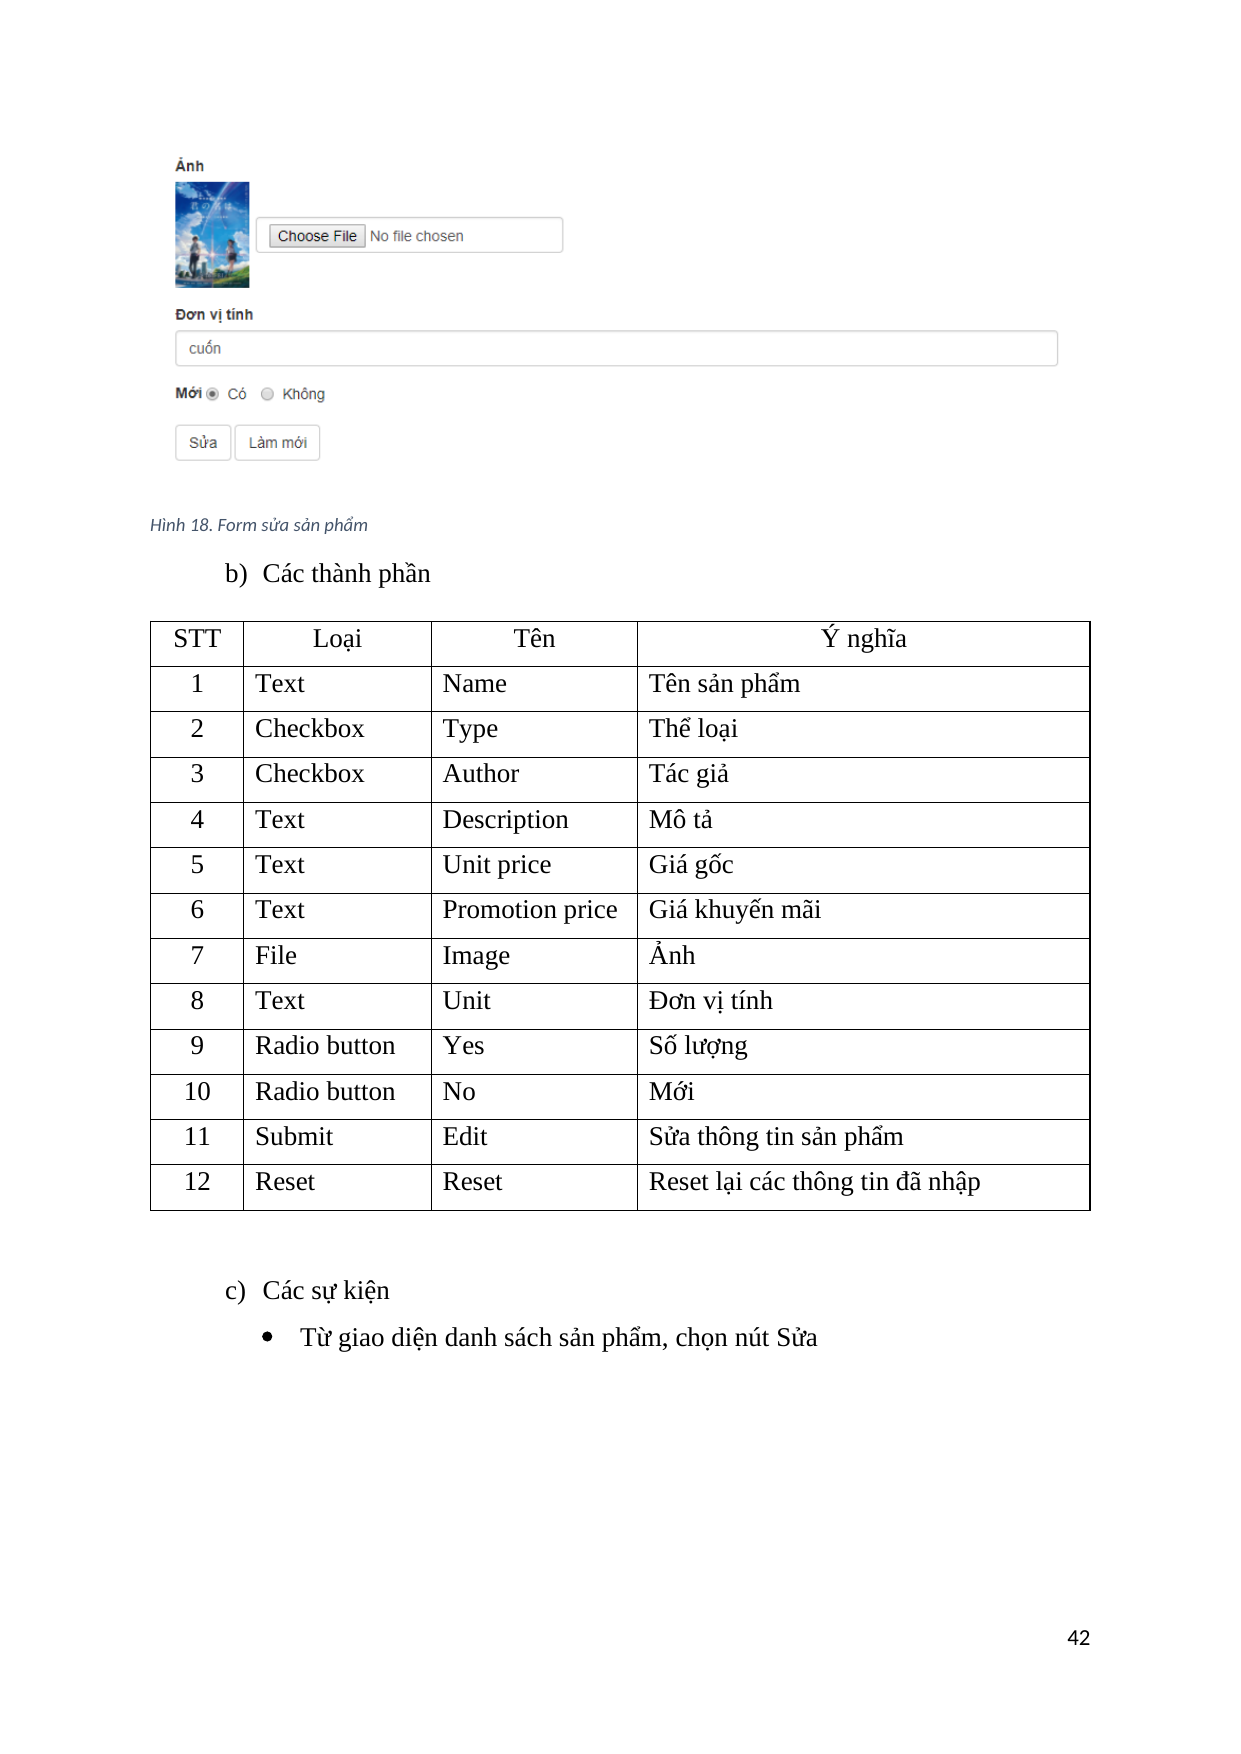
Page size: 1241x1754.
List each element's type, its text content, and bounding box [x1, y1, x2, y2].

table_cell 1 [151, 667, 243, 711]
table_cell Type [432, 712, 637, 757]
table_cell Số lượng [638, 1030, 1089, 1074]
table_cell Mô tả [638, 803, 1089, 847]
table_cell 3 [151, 758, 243, 802]
table_cell 2 [151, 712, 243, 757]
table_cell Text [244, 667, 431, 711]
table_cell Text [244, 803, 431, 847]
table_cell 12 [151, 1165, 243, 1210]
table_cell Submit [244, 1120, 431, 1164]
table_cell 11 [151, 1120, 243, 1164]
table_cell Promotion price [432, 894, 637, 938]
table_cell Reset lại các thông tin đã nhập [638, 1165, 1089, 1210]
table_cell Unit [432, 984, 637, 1028]
table_cell Giá khuyến mãi [638, 894, 1089, 938]
table_cell Text [244, 894, 431, 938]
text Hình 18. Form sửa sản phẩm [150, 513, 1090, 536]
table_header Loại [244, 622, 431, 666]
table_cell Name [432, 667, 637, 711]
table_cell Reset [432, 1165, 637, 1210]
table_cell 10 [151, 1075, 243, 1119]
table_header Tên [432, 622, 637, 666]
table_cell File [244, 939, 431, 983]
table_cell Checkbox [244, 758, 431, 802]
table_cell Description [432, 803, 637, 847]
table_cell 7 [151, 939, 243, 983]
list Các thành phần [225, 557, 1090, 588]
table_cell Yes [432, 1030, 637, 1074]
list Từ giao diện danh sách sản phẩm, chọn nút Sửa [262, 1321, 1090, 1352]
list Các sự kiện [225, 1274, 1090, 1305]
table_cell Thể loại [638, 712, 1089, 757]
table_cell Author [432, 758, 637, 802]
table_cell 4 [151, 803, 243, 847]
table_header Ý nghĩa [638, 622, 1089, 666]
table_cell 6 [151, 894, 243, 938]
table_cell Giá gốc [638, 848, 1089, 892]
table_cell Reset [244, 1165, 431, 1210]
table_header STT [151, 622, 243, 666]
picture [150, 150, 1091, 483]
table_cell 5 [151, 848, 243, 892]
table_cell No [432, 1075, 637, 1119]
table_cell Đơn vị tính [638, 984, 1089, 1028]
table_cell Ảnh [638, 939, 1089, 983]
table_cell Image [432, 939, 637, 983]
table_cell Tên sản phẩm [638, 667, 1089, 711]
table_cell Radio button [244, 1030, 431, 1074]
table_cell Text [244, 984, 431, 1028]
table_cell Text [244, 848, 431, 892]
table_cell Edit [432, 1120, 637, 1164]
table_cell Mới [638, 1075, 1089, 1119]
table_cell 8 [151, 984, 243, 1028]
table_cell Sửa thông tin sản phẩm [638, 1120, 1089, 1164]
table_cell Checkbox [244, 712, 431, 757]
table_cell Tác giả [638, 758, 1089, 802]
table_cell Radio button [244, 1075, 431, 1119]
table_cell 9 [151, 1030, 243, 1074]
table_cell Unit price [432, 848, 637, 892]
